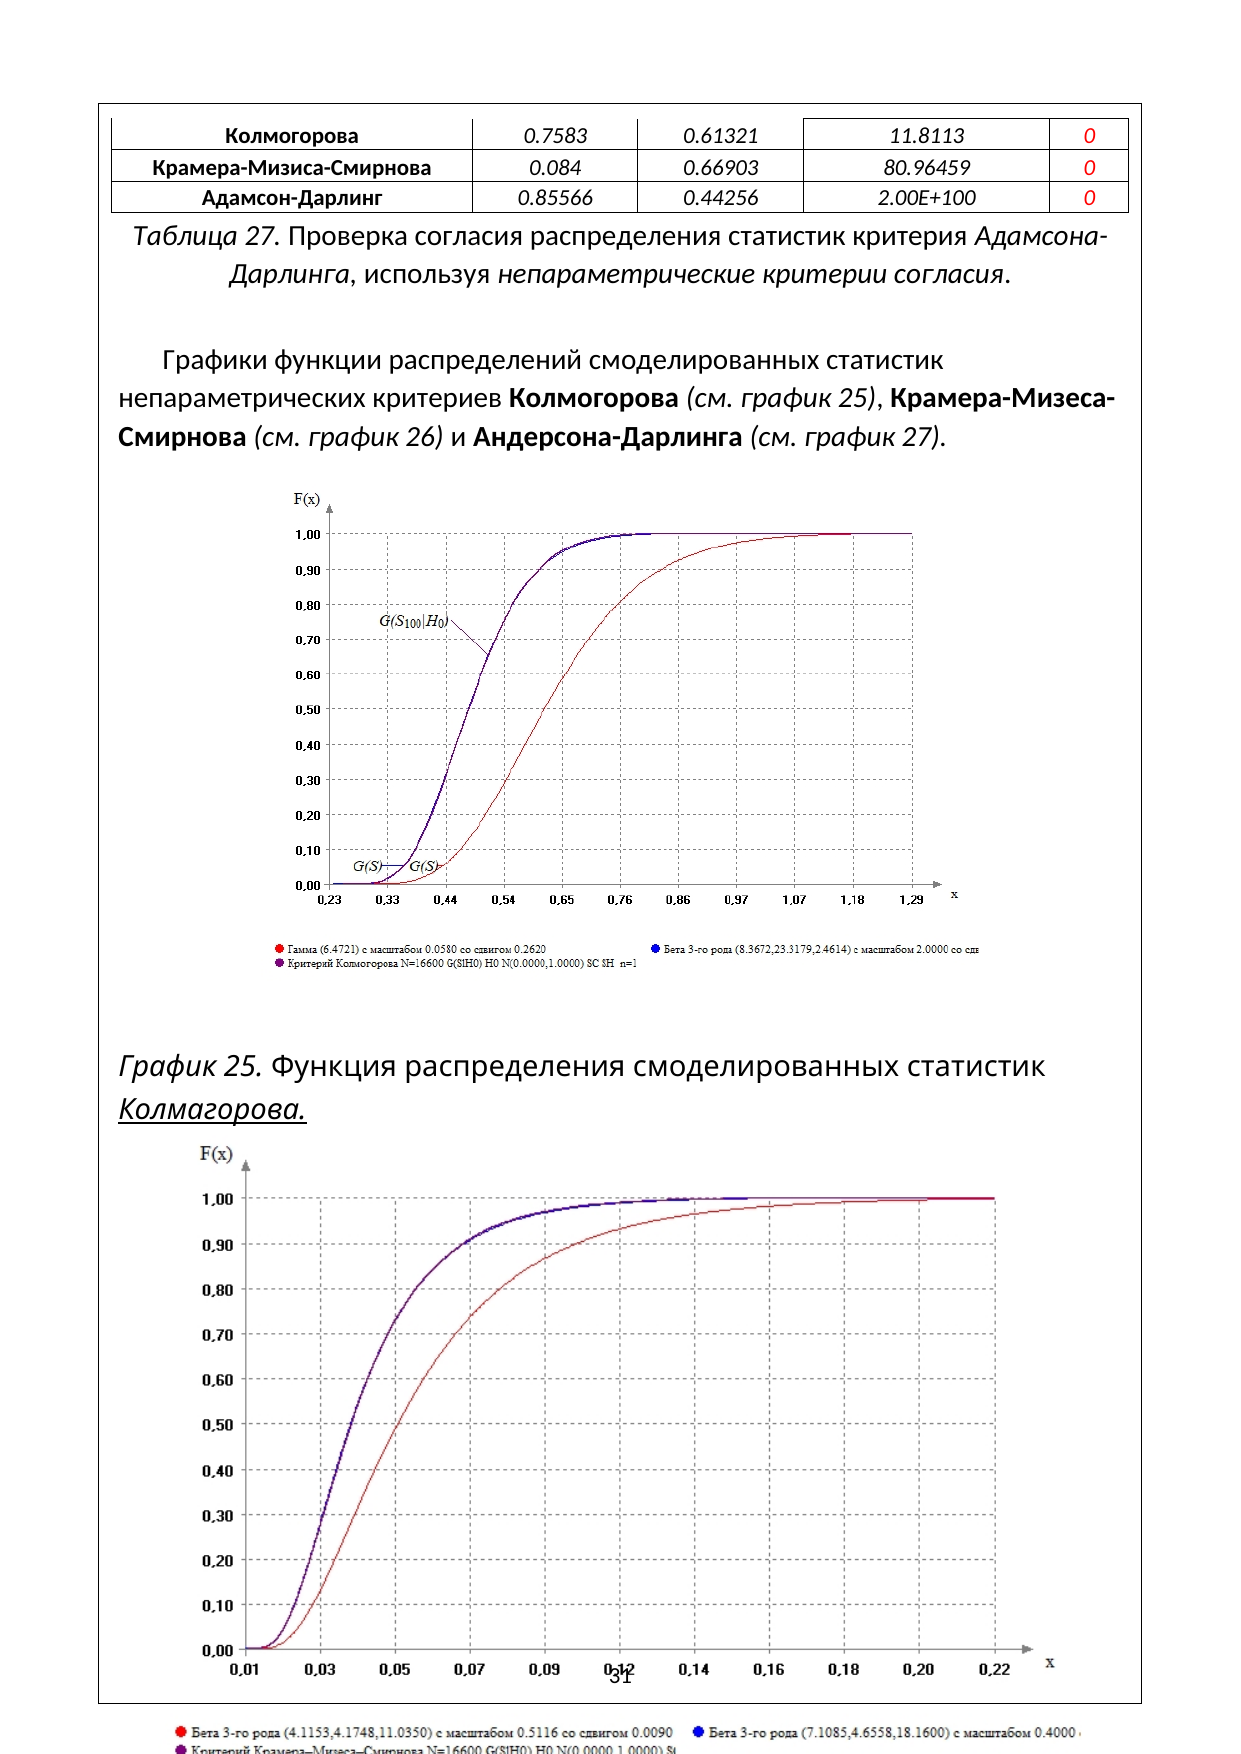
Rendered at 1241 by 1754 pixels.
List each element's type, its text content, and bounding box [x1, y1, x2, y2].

table_cell 11.8113 [804, 119, 1049, 149]
picture [158, 1135, 1082, 1703]
text Таблица 27. Проверка согласия распределения статистик критерия Адамсона-Дарлинга, используя непараметрические критерии согласия. [118, 217, 1122, 291]
table_cell 80.96459 [804, 150, 1049, 181]
table_cell 0.66903 [638, 150, 803, 181]
picture [158, 1704, 1082, 1754]
text График 25. Функция распределения смоделированных статистик Колмагорова. [118, 1046, 1122, 1128]
table_cell Адамсон-Дарлинг [112, 182, 472, 212]
table_cell 0.85566 [473, 182, 637, 212]
table_cell 0.084 [473, 150, 637, 181]
picture [261, 484, 979, 990]
table_cell 0 [1050, 182, 1128, 212]
table_cell 0.7583 [472, 118, 638, 149]
table_cell Крамера-Мизиса-Смирнова [112, 150, 472, 181]
text Графики функции распределений смоделированных статистик непараметрических критериев Колмогорова (см. график 25), Крамера-Мизеса-Смирнова (см. график 26) и Андерсона-Дарлинга (см. график 27). [118, 341, 1122, 453]
table_cell 2.00E+100 [804, 182, 1049, 212]
table_cell 0 [1050, 119, 1128, 149]
table_cell 0.44256 [638, 182, 803, 212]
table_cell 0 [1050, 150, 1128, 181]
table_cell Колмогорова [112, 118, 472, 149]
table_cell 0.61321 [638, 118, 803, 149]
